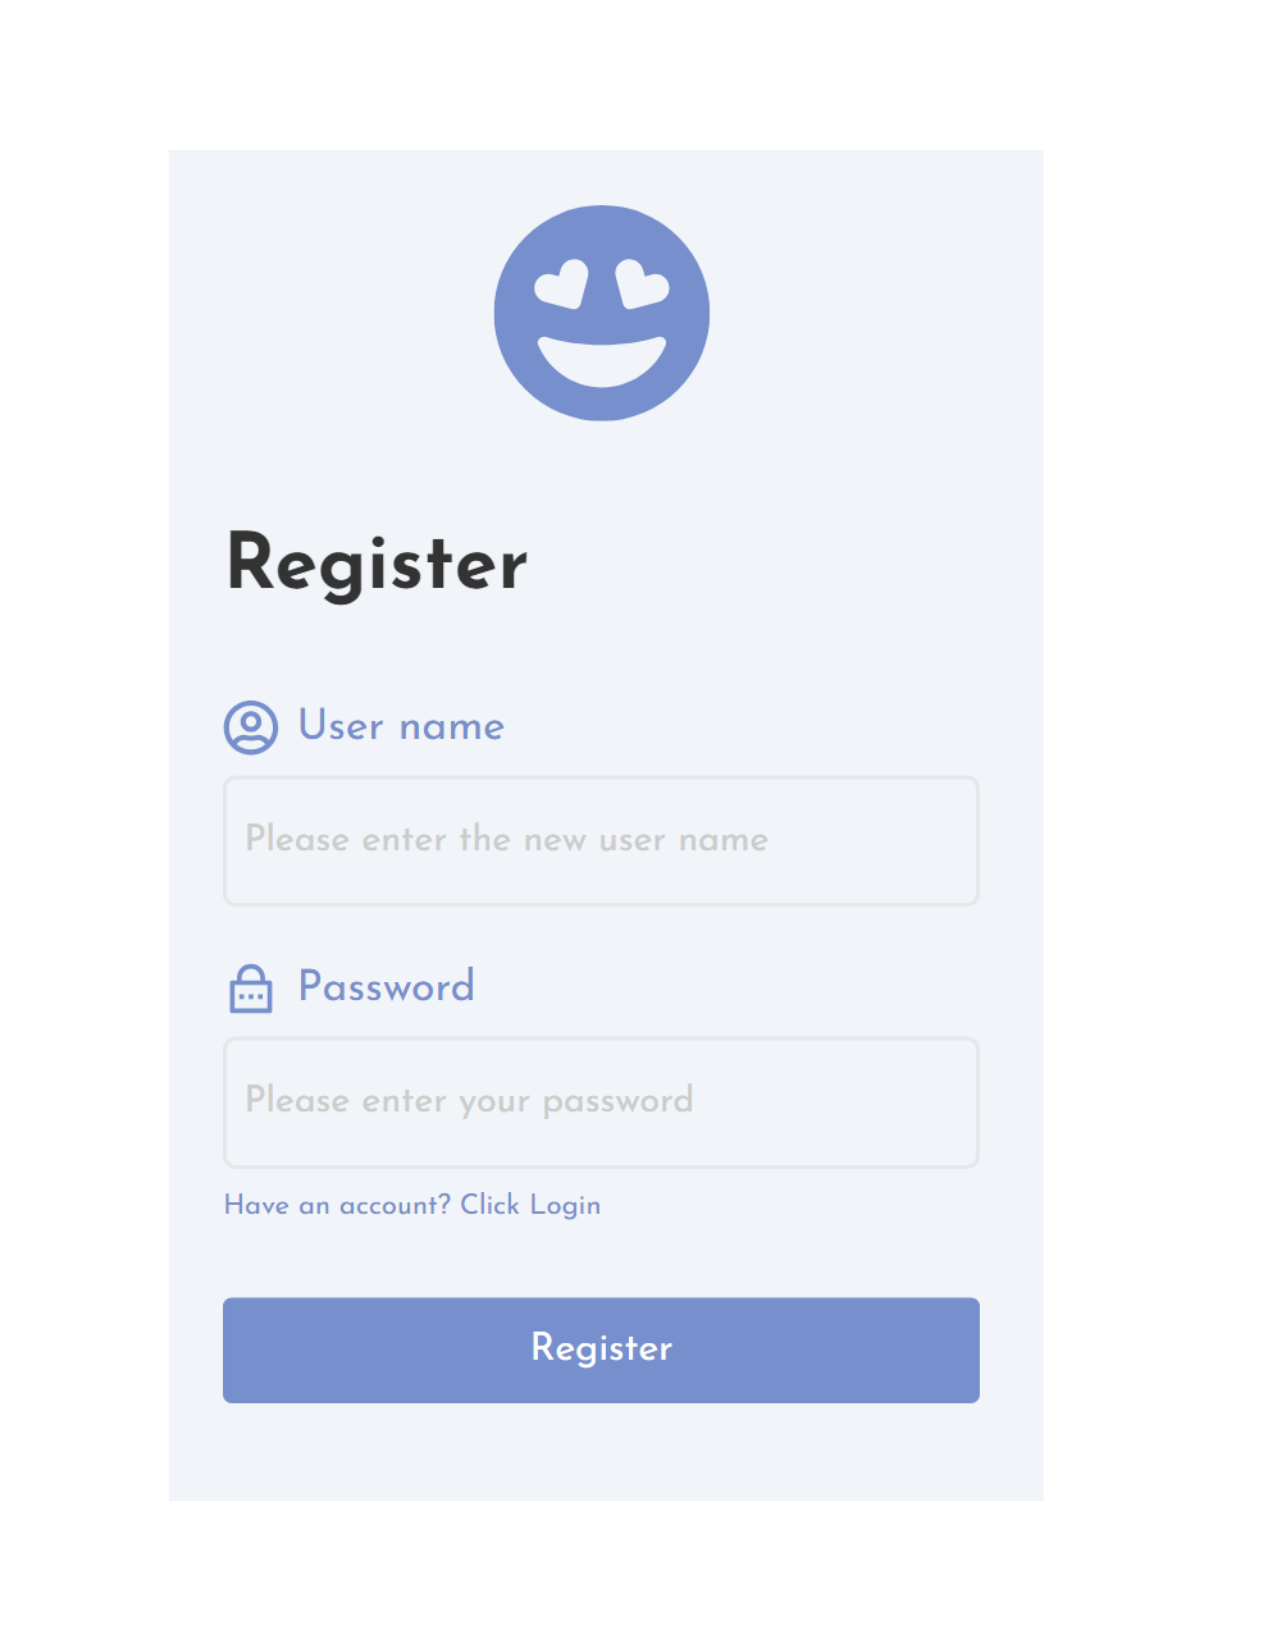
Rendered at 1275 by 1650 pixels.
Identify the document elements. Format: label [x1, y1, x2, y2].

picture [168, 150, 1044, 1501]
